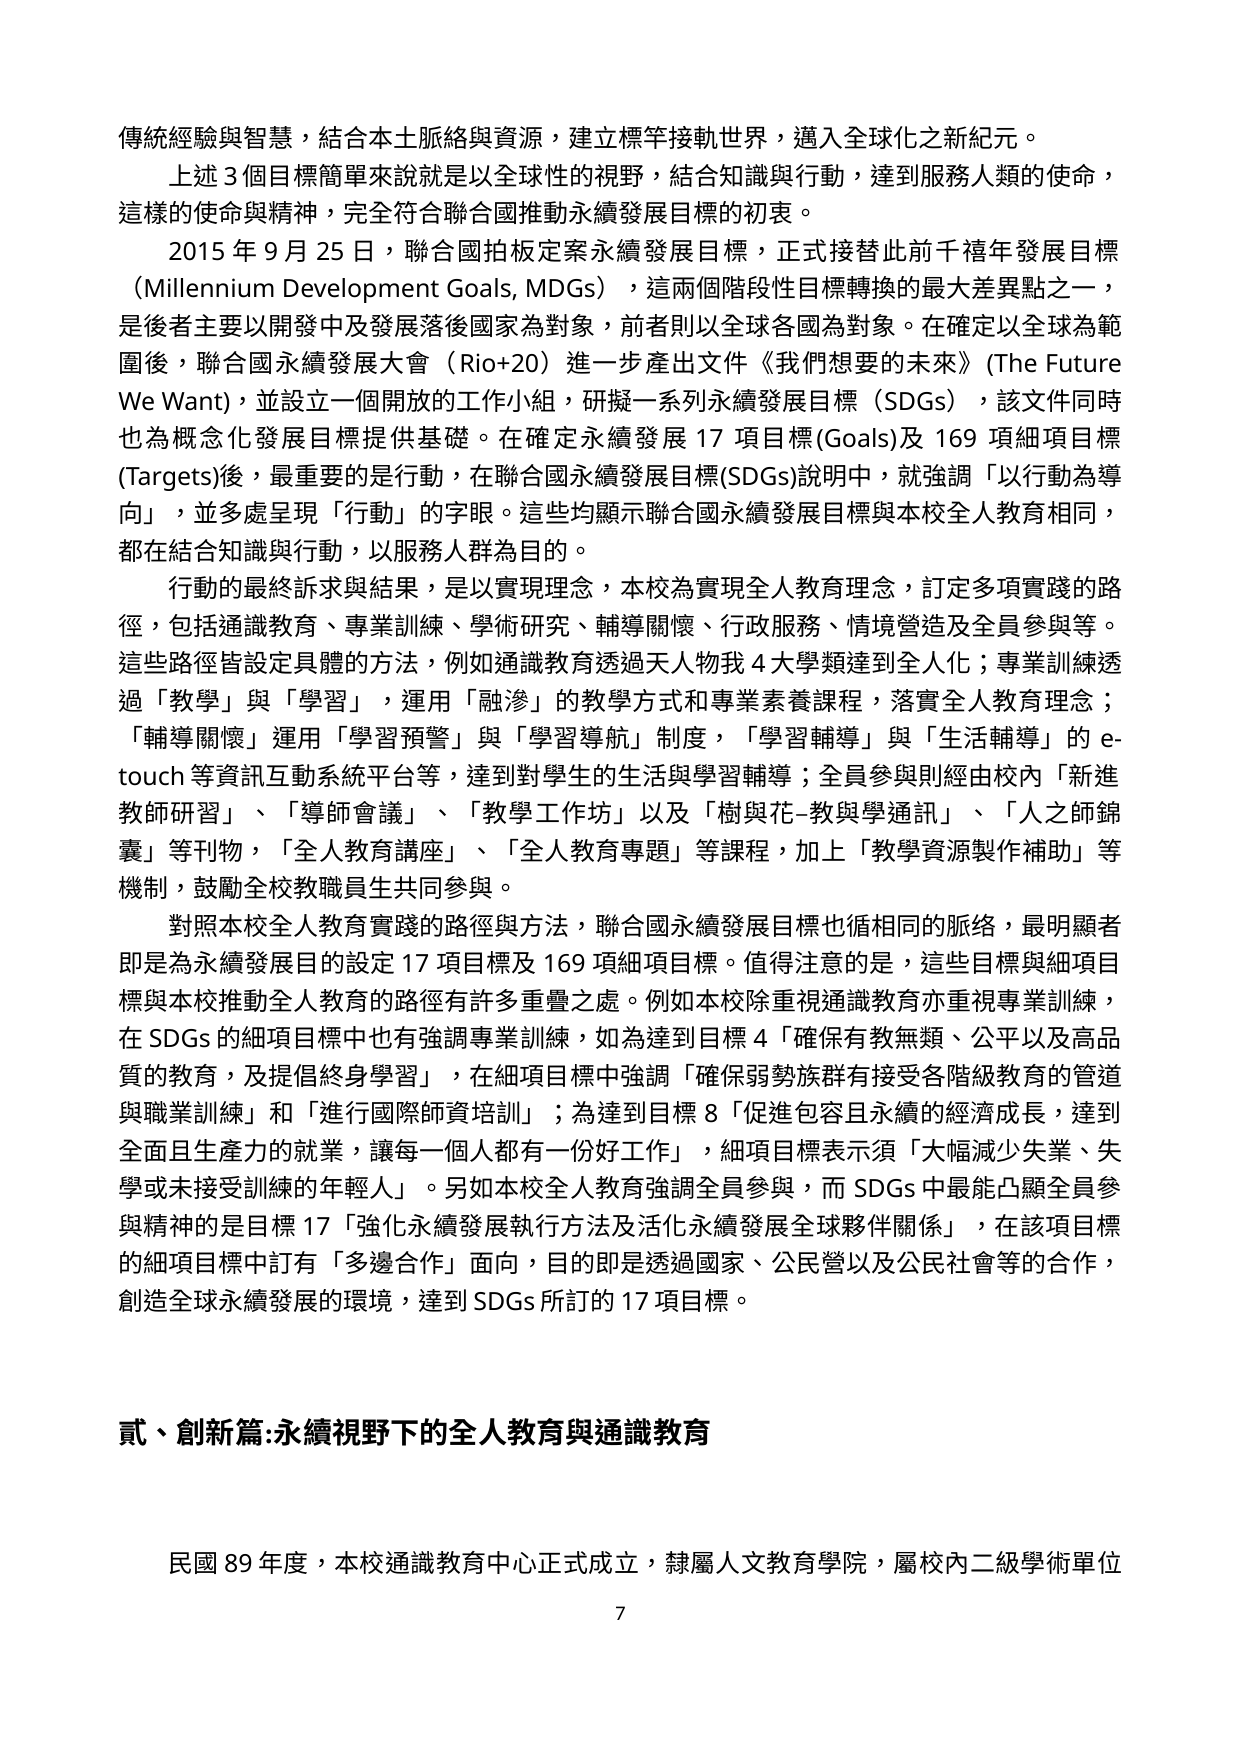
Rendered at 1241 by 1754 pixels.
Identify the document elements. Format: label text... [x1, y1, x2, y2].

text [118, 1543, 1122, 1581]
text 2015年9月25日，聯合國拍板定案永續發展目標，正式接替此前千禧年發展目標（Millennium Development Goals, MDGs），這兩個階段性目標轉換的最大差異點之一，是後者主要以開發中及發展落後國家為對象，前者則以全球各國為對象。在確定以全球為範圍後，聯合國永續發展大會（Rio+20）進一步產出文件《我們想要的未來》(The Future We Want)，並設立一個開放的工作小組，研擬一系列永續發展目標（SDGs），該文件同時也為概念化發展目標提供基礎。在確定永續發展17 項目標(Goals)及 169 項細項目標(Targets)後，最重要的是行動，在聯合國永續發展目標(SDGs)說明中，就強調「以行動為導向」，並多處呈現「行動」的字眼。這些均顯示聯合國永續發展目標與本校全人教育相同，都在結合知識與行動，以服務人群為目的。 [118, 231, 1122, 568]
text 貳、創新篇:永續視野下的全人教育與通識教育 [118, 1356, 1122, 1468]
text 上述3個目標簡單來說就是以全球性的視野，結合知識與行動，達到服務人類的使命，這樣的使命與精神，完全符合聯合國推動永續發展目標的初衷。 [118, 156, 1122, 231]
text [118, 118, 1122, 156]
text 行動的最終訴求與結果，是以實現理念，本校為實現全人教育理念，訂定多項實踐的路徑，包括通識教育、專業訓練、學術研究、輔導關懷、行政服務、情境營造及全員參與等。這些路徑皆設定具體的方法，例如通識教育透過天人物我4大學類達到全人化；專業訓練透過「教學」與「學習」，運用「融滲」的教學方式和專業素養課程，落實全人教育理念；「輔導關懷」運用「學習預警」與「學習導航」制度，「學習輔導」與「生活輔導」的e-touch等資訊互動系統平台等，達到對學生的生活與學習輔導；全員參與則經由校內「新進教師研習」、「導師會議」、「教學工作坊」以及「樹與花–教與學通訊」、「人之師錦囊」等刊物，「全人教育講座」、「全人教育專題」等課程，加上「教學資源製作補助」等機制，鼓勵全校教職員生共同參與。 [118, 568, 1122, 906]
text 對照本校全人教育實踐的路徑與方法，聯合國永續發展目標也循相同的脈络，最明顯者即是為永續發展目的設定17 項目標及 169 項細項目標。值得注意的是，這些目標與細項目標與本校推動全人教育的路徑有許多重疊之處。例如本校除重視通識教育亦重視專業訓練，在SDGs的細項目標中也有強調專業訓練，如為達到目標4「確保有教無類、公平以及高品質的教育，及提倡終身學習」，在細項目標中強調「確保弱勢族群有接受各階級教育的管道與職業訓練」和「進行國際師資培訓」；為達到目標8「促進包容且永續的經濟成長，達到全面且生產力的就業，讓每一個人都有一份好工作」，細項目標表示須「大幅減少失業、失學或未接受訓練的年輕人」。另如本校全人教育強調全員參與，而SDGs中最能凸顯全員參與精神的是目標17「強化永續發展執行方法及活化永續發展全球夥伴關係」，在該項目標的細項目標中訂有「多邊合作」面向，目的即是透過國家、公民營以及公民社會等的合作，創造全球永續發展的環境，達到SDGs所訂的17項目標。 [118, 906, 1122, 1318]
